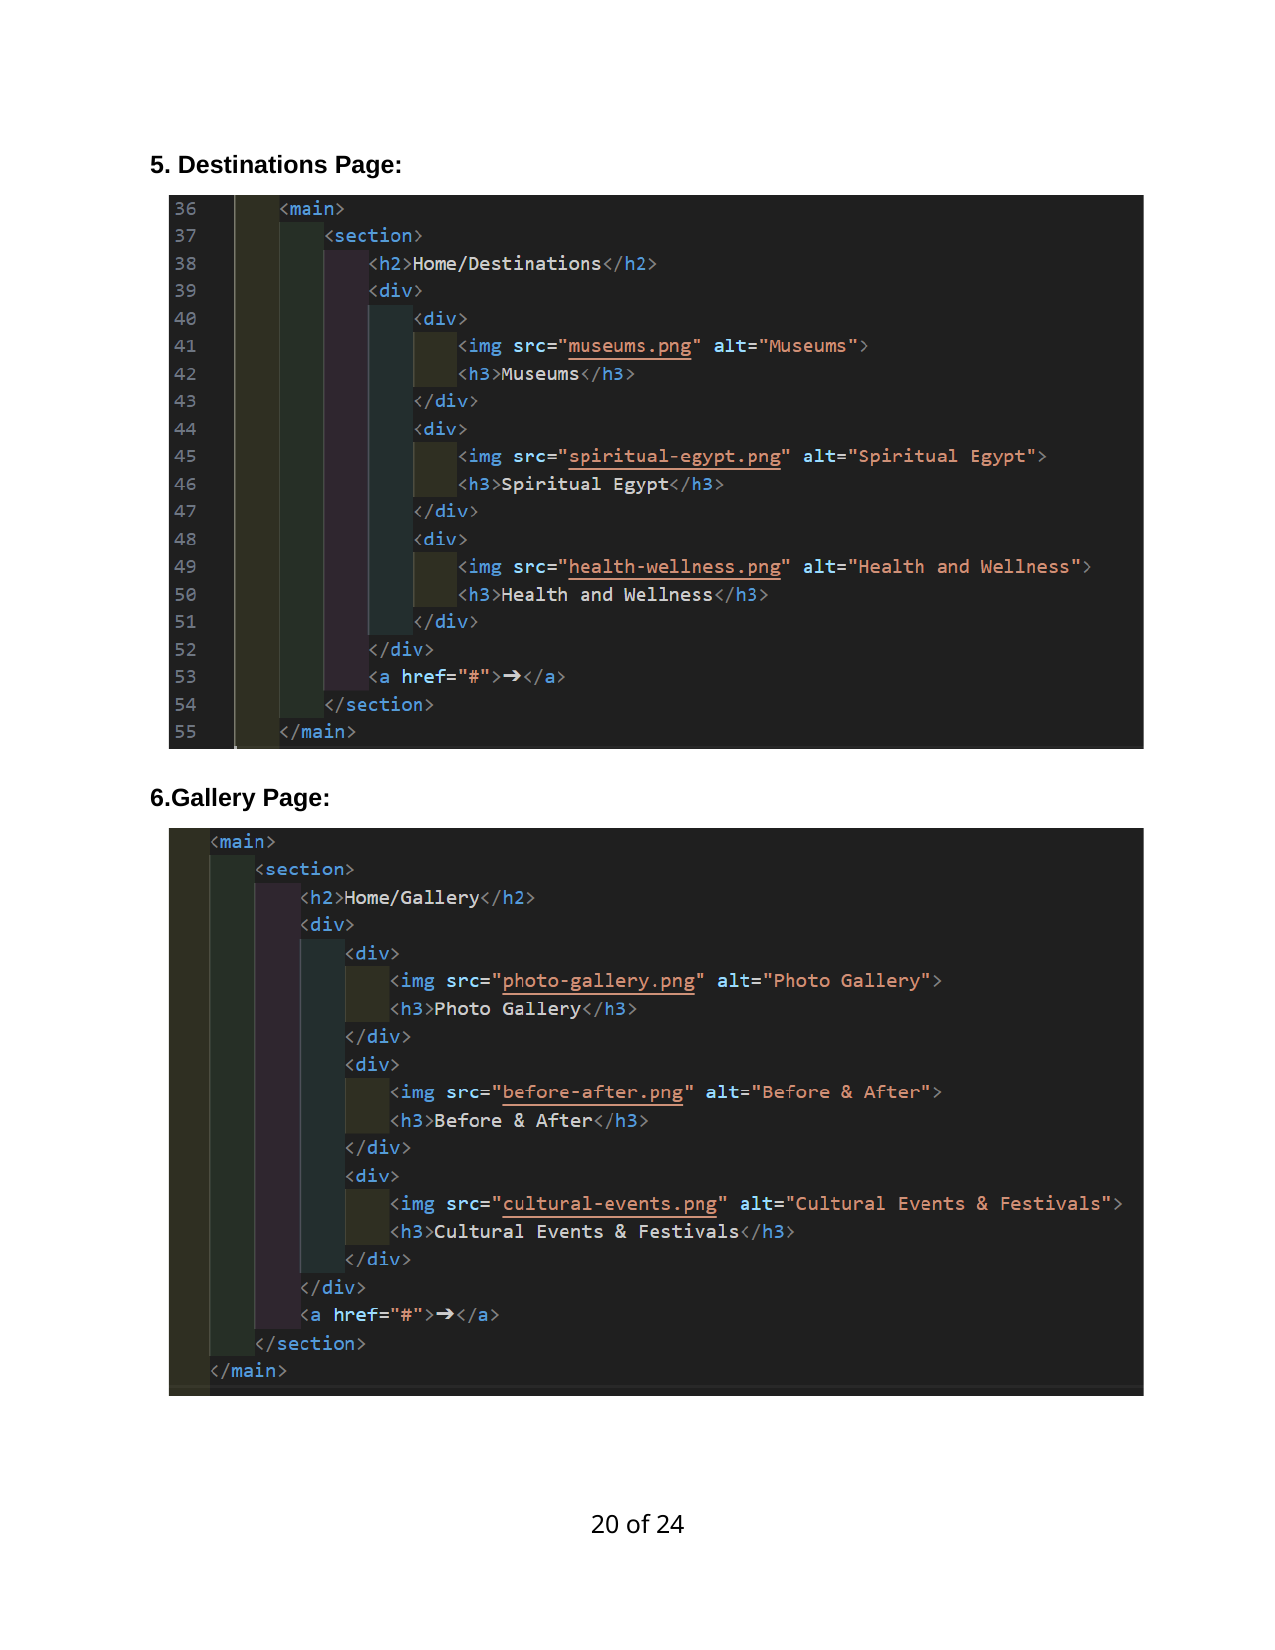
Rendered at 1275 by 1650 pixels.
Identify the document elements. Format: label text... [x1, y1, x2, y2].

text 5. Destinations Page: [150, 150, 1125, 749]
text 6.Gallery Page: [150, 782, 1125, 1395]
